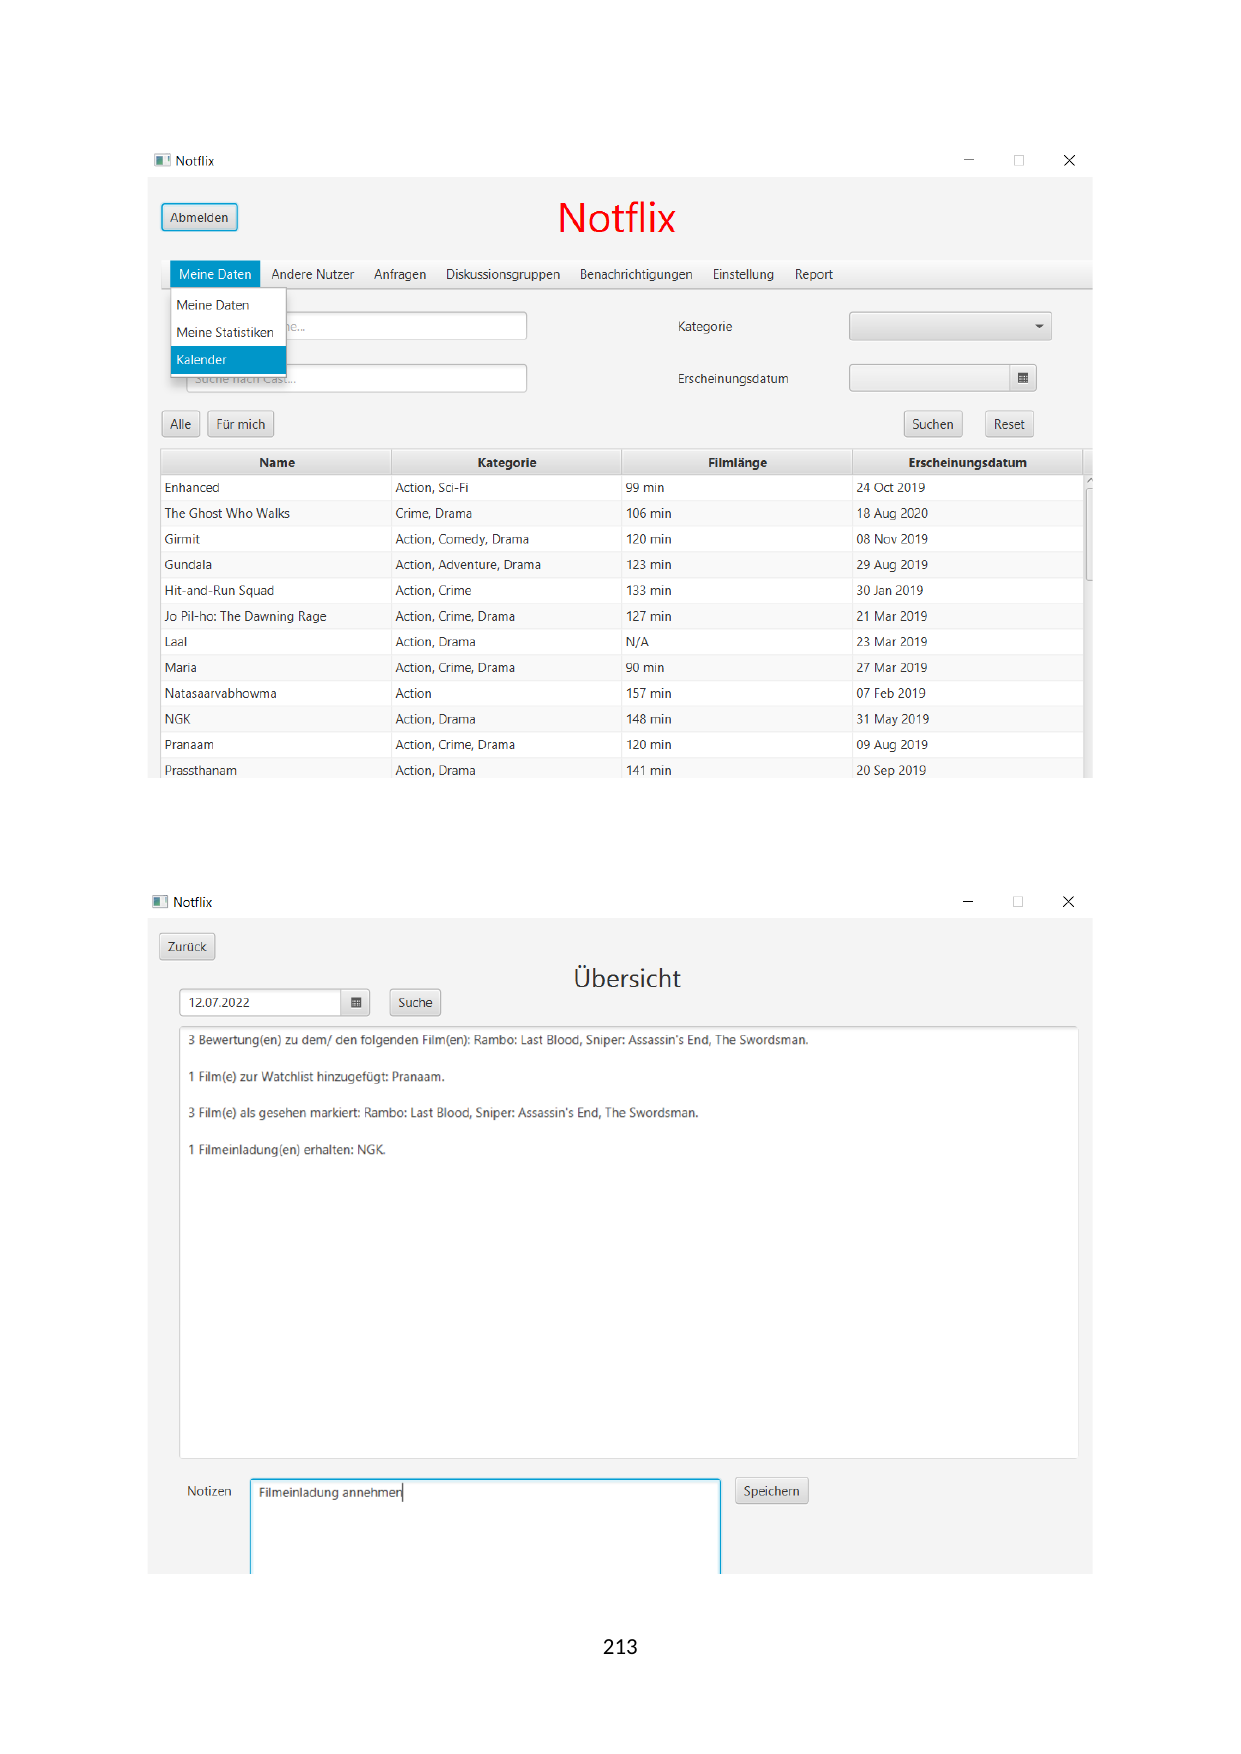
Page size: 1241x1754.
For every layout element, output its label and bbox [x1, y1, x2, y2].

picture [147, 147, 1093, 778]
picture [147, 890, 1093, 1574]
